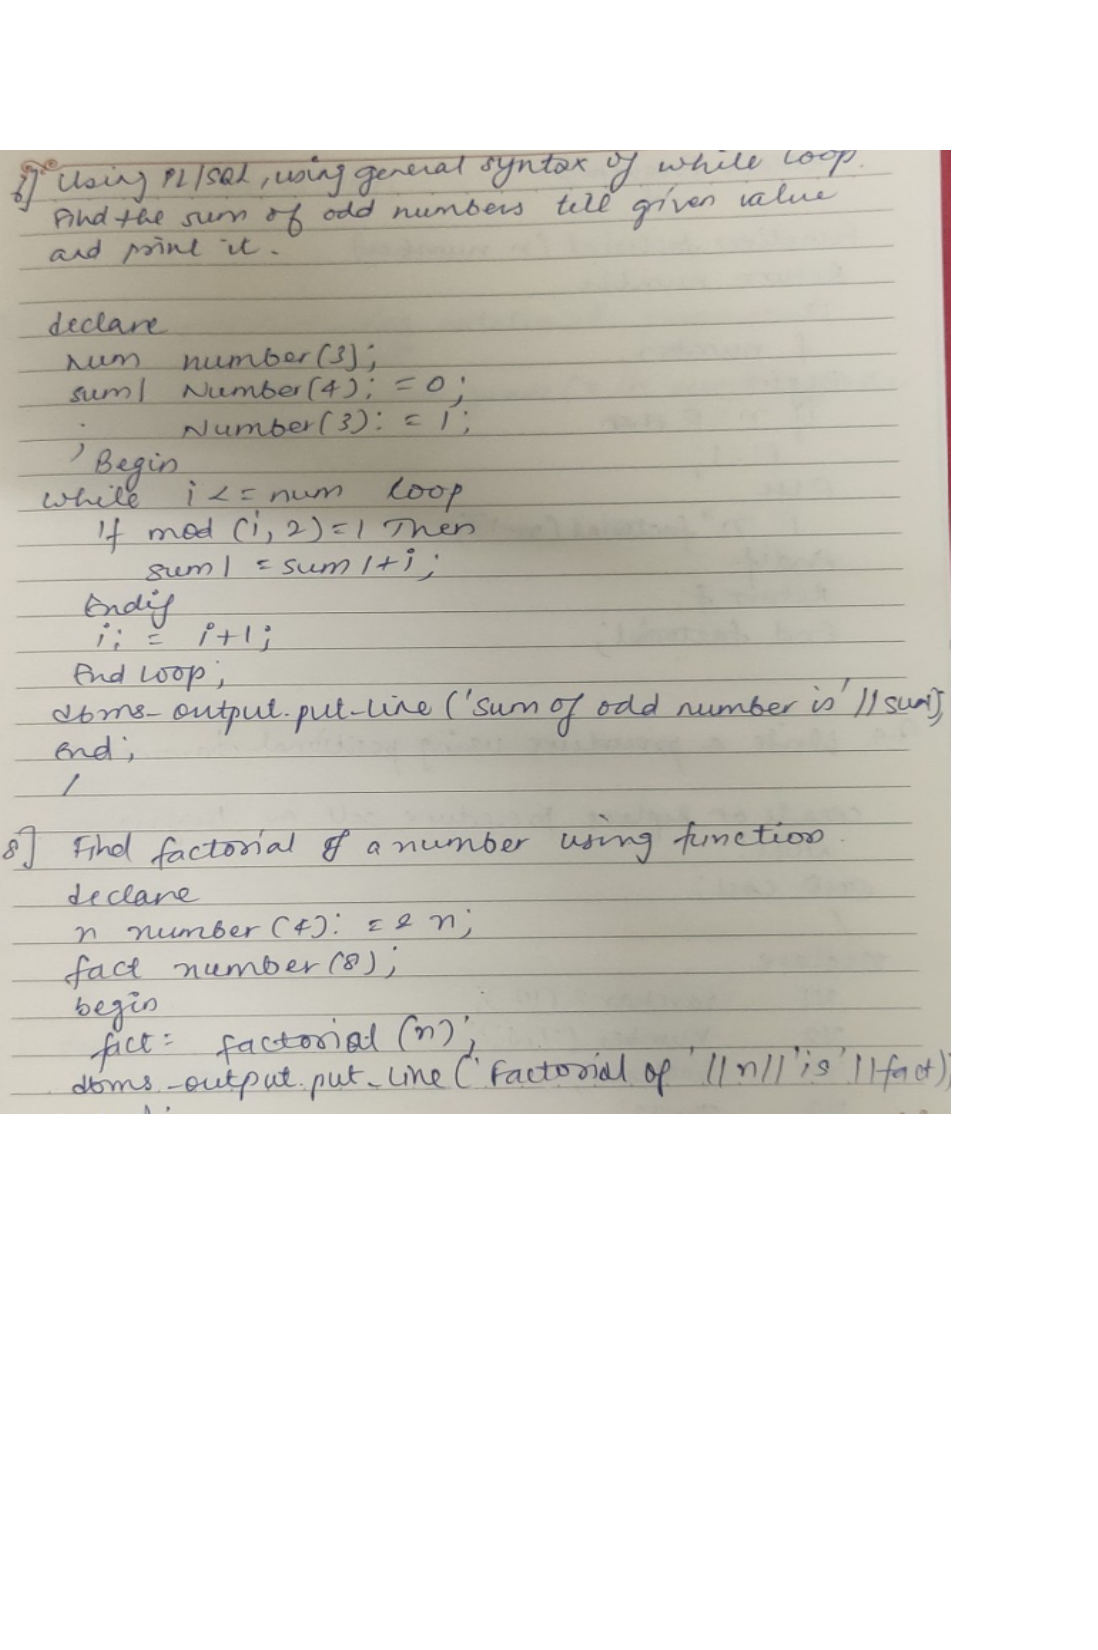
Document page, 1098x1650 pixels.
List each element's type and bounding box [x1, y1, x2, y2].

picture [0, 150, 951, 1114]
